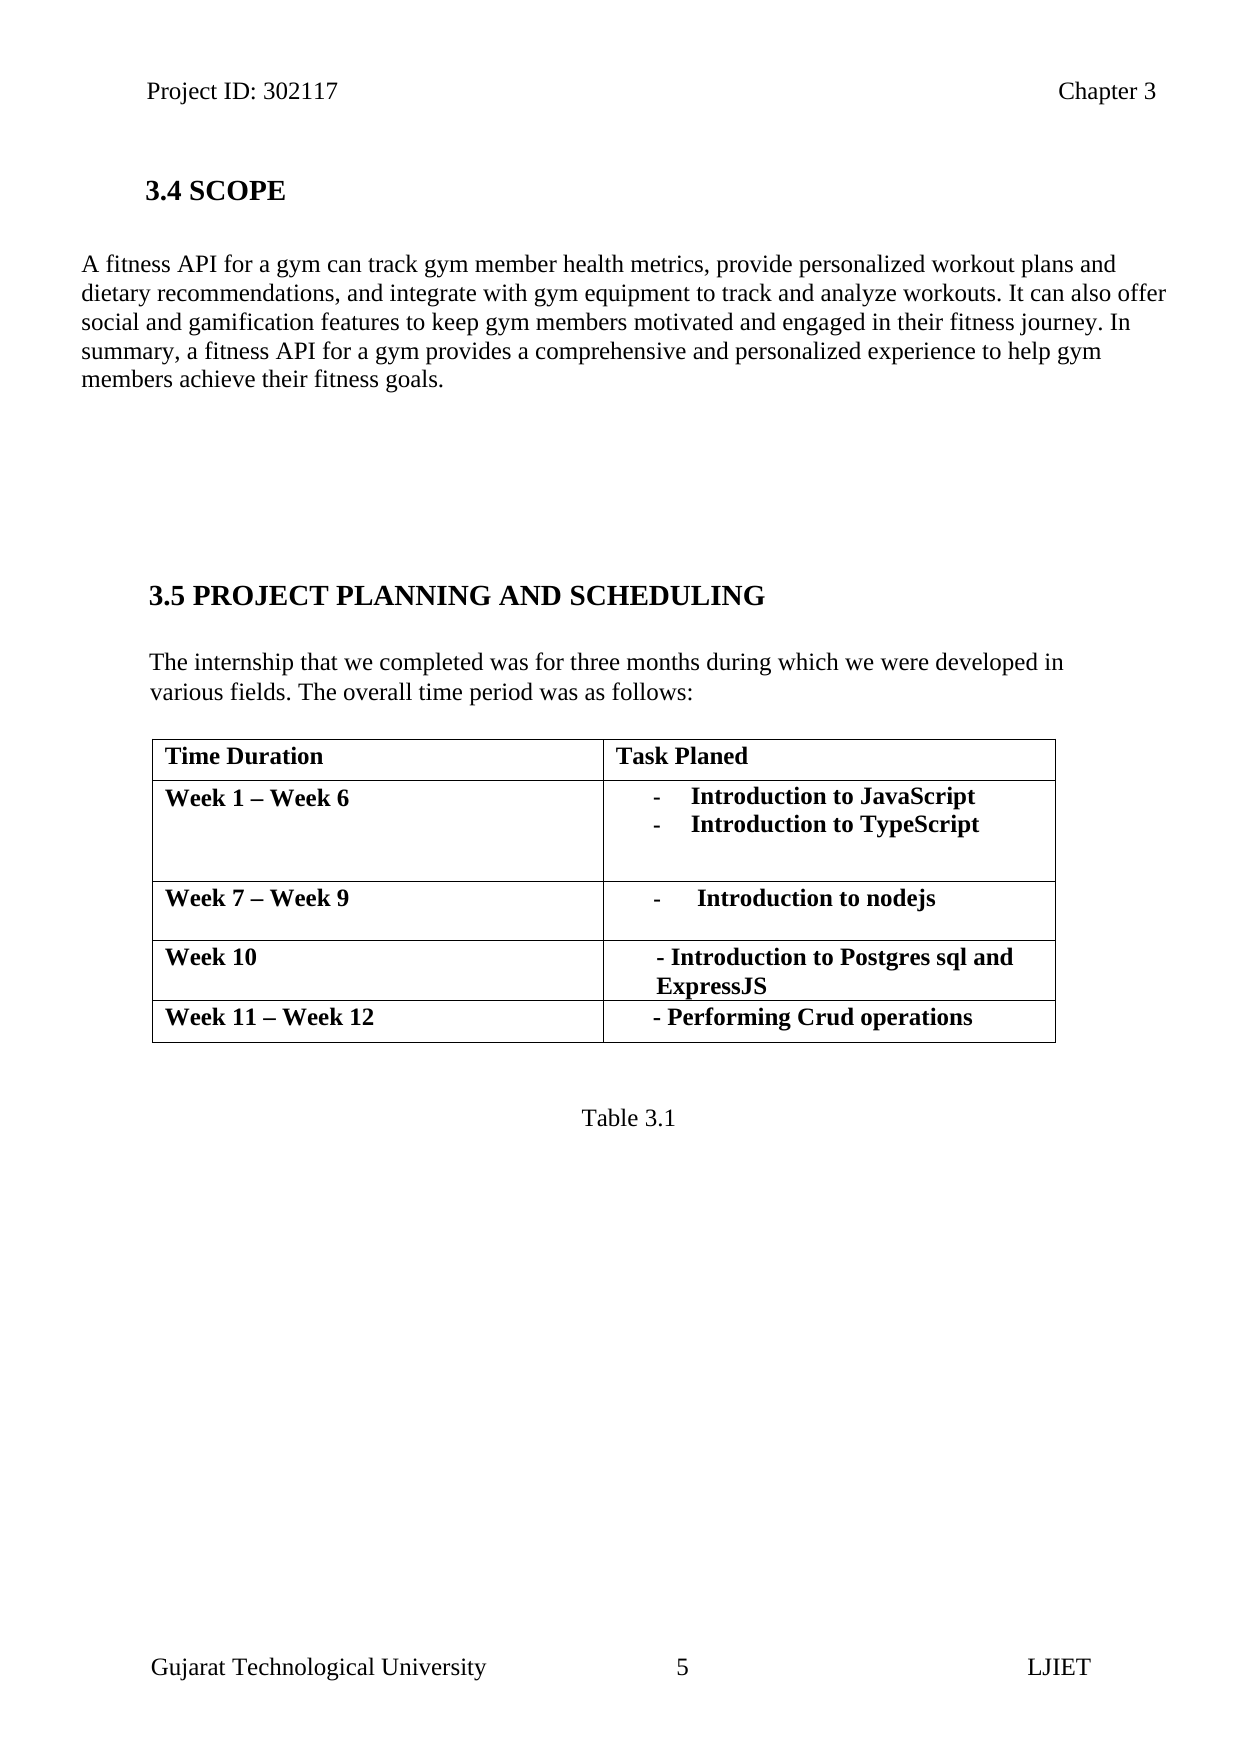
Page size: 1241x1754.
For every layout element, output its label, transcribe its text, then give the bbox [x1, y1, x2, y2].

table_cell Week 1 – Week 6 [153, 781, 603, 881]
text Table 3.1 [290, 1103, 967, 1132]
table_header Time Duration [153, 740, 603, 780]
text The internship that we completed was for three months during which we were developed in various fields. The overall time period was as follows: [149, 647, 1090, 706]
table_cell Introduction to JavaScript Introduction to TypeScript [604, 781, 1055, 881]
table_cell - Performing Crud operations [604, 1001, 1055, 1042]
text A fitness API for a gym can track gym member health metrics, provide personalized workout plans and dietary recommendations, and integrate with gym equipment to track and analyze workouts. It can also offer social and gamification features to keep gym members motivated and engaged in their fitness journey. In summary, a fitness API for a gym provides a comprehensive and personalized experience to help gym members achieve their fitness goals. [81, 249, 1182, 393]
table_cell Week 11 – Week 12 [153, 1001, 603, 1042]
table_cell Week 10 [153, 941, 603, 999]
subtitle SCOPE [145, 173, 1182, 206]
table_cell Week 7 – Week 9 [153, 882, 603, 940]
table_cell - Introduction to Postgres sql and ExpressJS [604, 941, 1055, 999]
table_header Task Planed [604, 740, 1055, 780]
subtitle PROJECT PLANNING AND SCHEDULING [149, 578, 1182, 611]
table_cell Introduction to nodejs [604, 882, 1055, 940]
